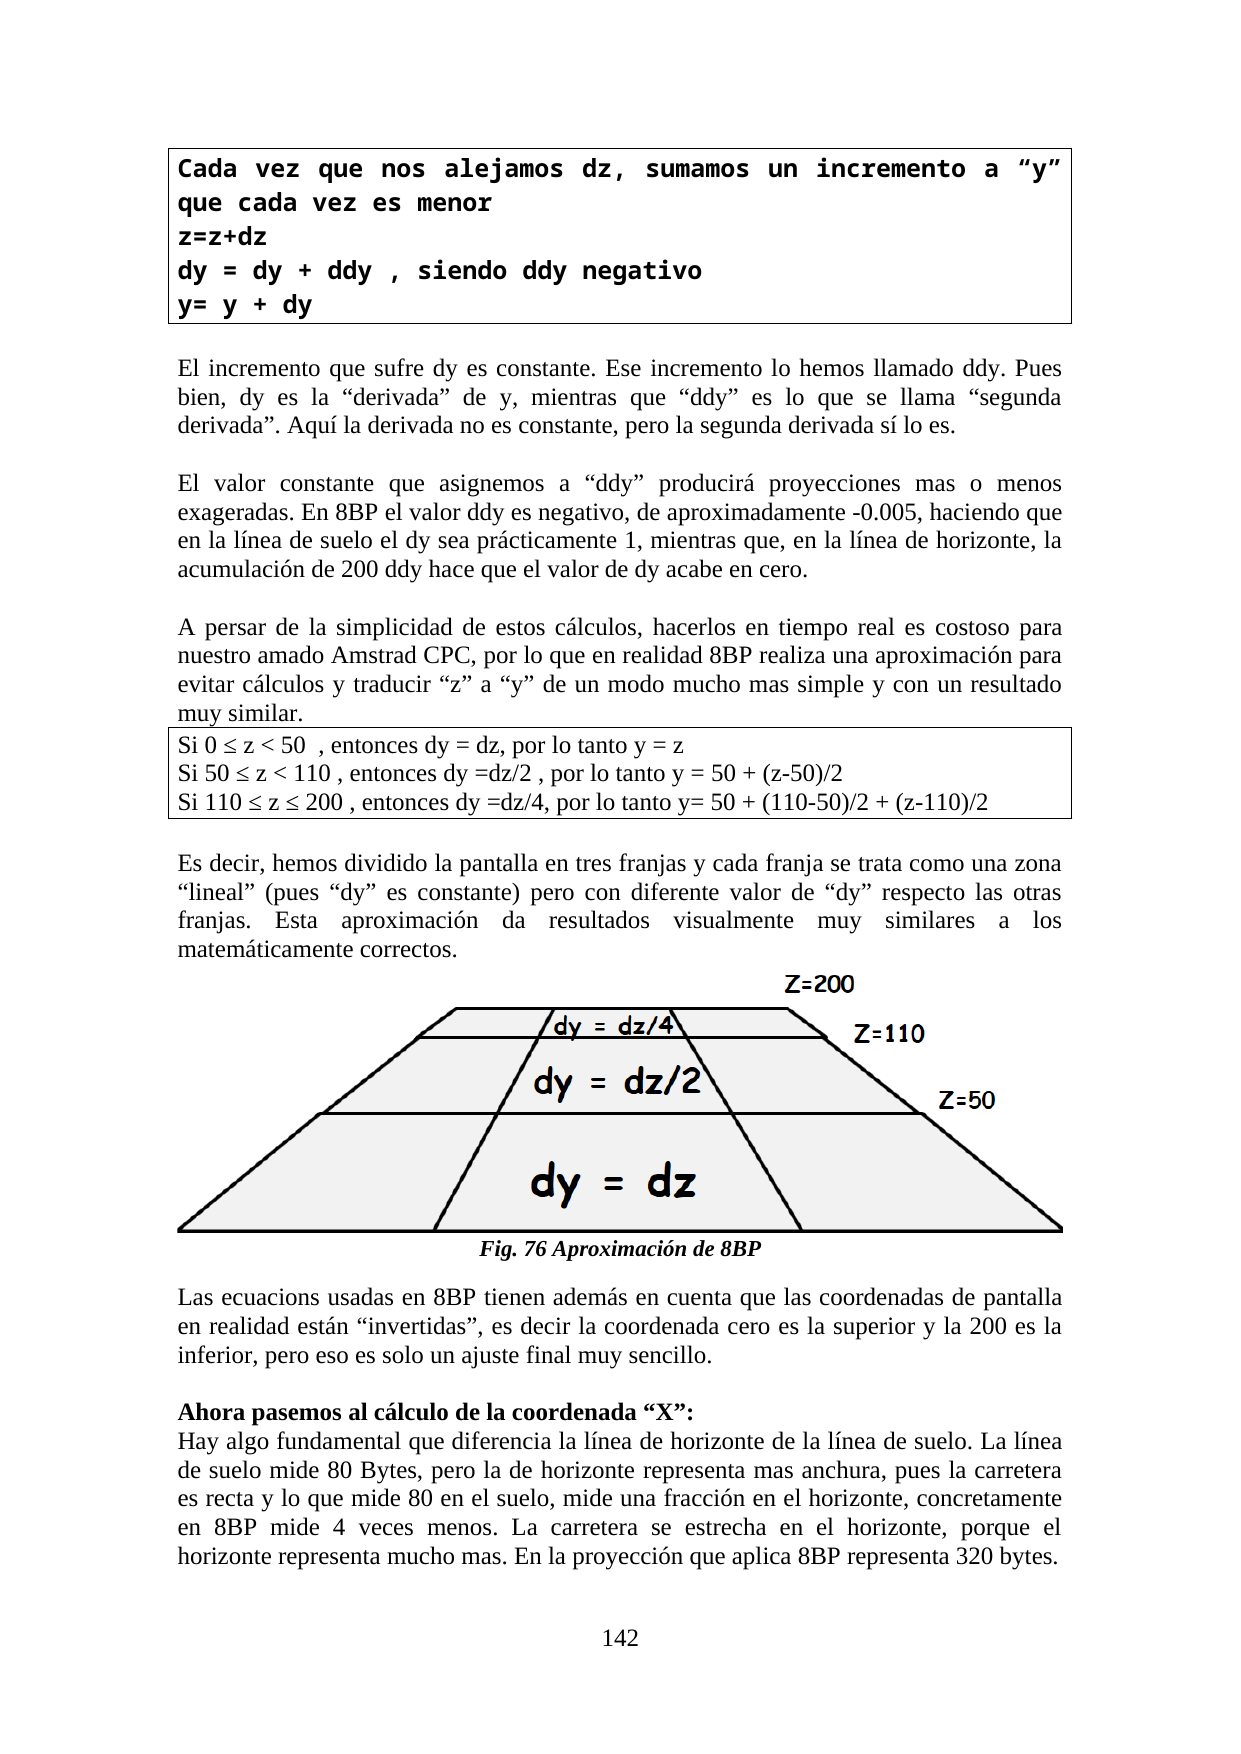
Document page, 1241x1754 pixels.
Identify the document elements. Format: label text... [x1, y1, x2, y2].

text Cada vez que nos alejamos dz, sumamos un incremento a “y” que cada vez es menor [169, 149, 1071, 219]
text Si 50 ≤ z < 110 , entonces dy =dz/2 , por lo tanto y = 50 + (z-50)/2 [177, 758, 1063, 784]
text Las ecuacions usadas en 8BP tienen además en cuenta que las coordenadas de pantalla en realidad están “invertidas”, es decir la coordenada cero es la superior y la 200 es la inferior, pero eso es solo un ajuste final muy sencillo. [177, 1282, 1063, 1368]
text Si 110 ≤ z ≤ 200 , entonces dy =dz/4, por lo tanto y= 50 + (110-50)/2 + (z-110)/2 [169, 784, 1071, 818]
text A persar de la simplicidad de estos cálculos, hacerlos en tiempo real es costoso para nuestro amado Amstrad CPC, por lo que en realidad 8BP realiza una aproximación para evitar cálculos y traducir “z” a “y” de un modo mucho mas simple y con un resultado muy similar. [177, 612, 1063, 727]
text dy = dy + ddy , siendo ddy negativo [177, 253, 1063, 284]
text Si 0 ≤ z < 50 , entonces dy = dz, por lo tanto y = z [169, 728, 1071, 758]
text Ahora pasemos al cálculo de la coordenada “X”: [177, 1397, 1063, 1426]
picture [177, 962, 1063, 1236]
text z=z+dz [177, 219, 1063, 253]
text Fig. 76 Aproximación de 8BP [177, 1236, 1063, 1261]
text Hay algo fundamental que diferencia la línea de horizonte de la línea de suelo. La línea de suelo mide 80 Bytes, pero la de horizonte representa mas anchura, pues la carretera es recta y lo que mide 80 en el suelo, mide una fracción en el horizonte, concretamente en 8BP mide 4 veces menos. La carretera se estrecha en el horizonte, porque el horizonte representa mucho mas. En la proyección que aplica 8BP representa 320 bytes. [177, 1426, 1063, 1570]
text El valor constante que asignemos a “ddy” producirá proyecciones mas o menos exageradas. En 8BP el valor ddy es negativo, de aproximadamente -0.005, haciendo que en la línea de suelo el dy sea prácticamente 1, mientras que, en la línea de horizonte, la acumulación de 200 ddy hace que el valor de dy acabe en cero. [177, 468, 1063, 583]
text y= y + dy [169, 284, 1071, 323]
text Es decir, hemos dividido la pantalla en tres franjas y cada franja se trata como una zona “lineal” (pues “dy” es constante) pero con diferente valor de “dy” respecto las otras franjas. Esta aproximación da resultados visualmente muy similares a los matemáticamente correctos. [177, 848, 1063, 962]
text El incremento que sufre dy es constante. Ese incremento lo hemos llamado ddy. Pues bien, dy es la “derivada” de y, mientras que “ddy” es lo que se llama “segunda derivada”. Aquí la derivada no es constante, pero la segunda derivada sí lo es. [177, 353, 1063, 439]
